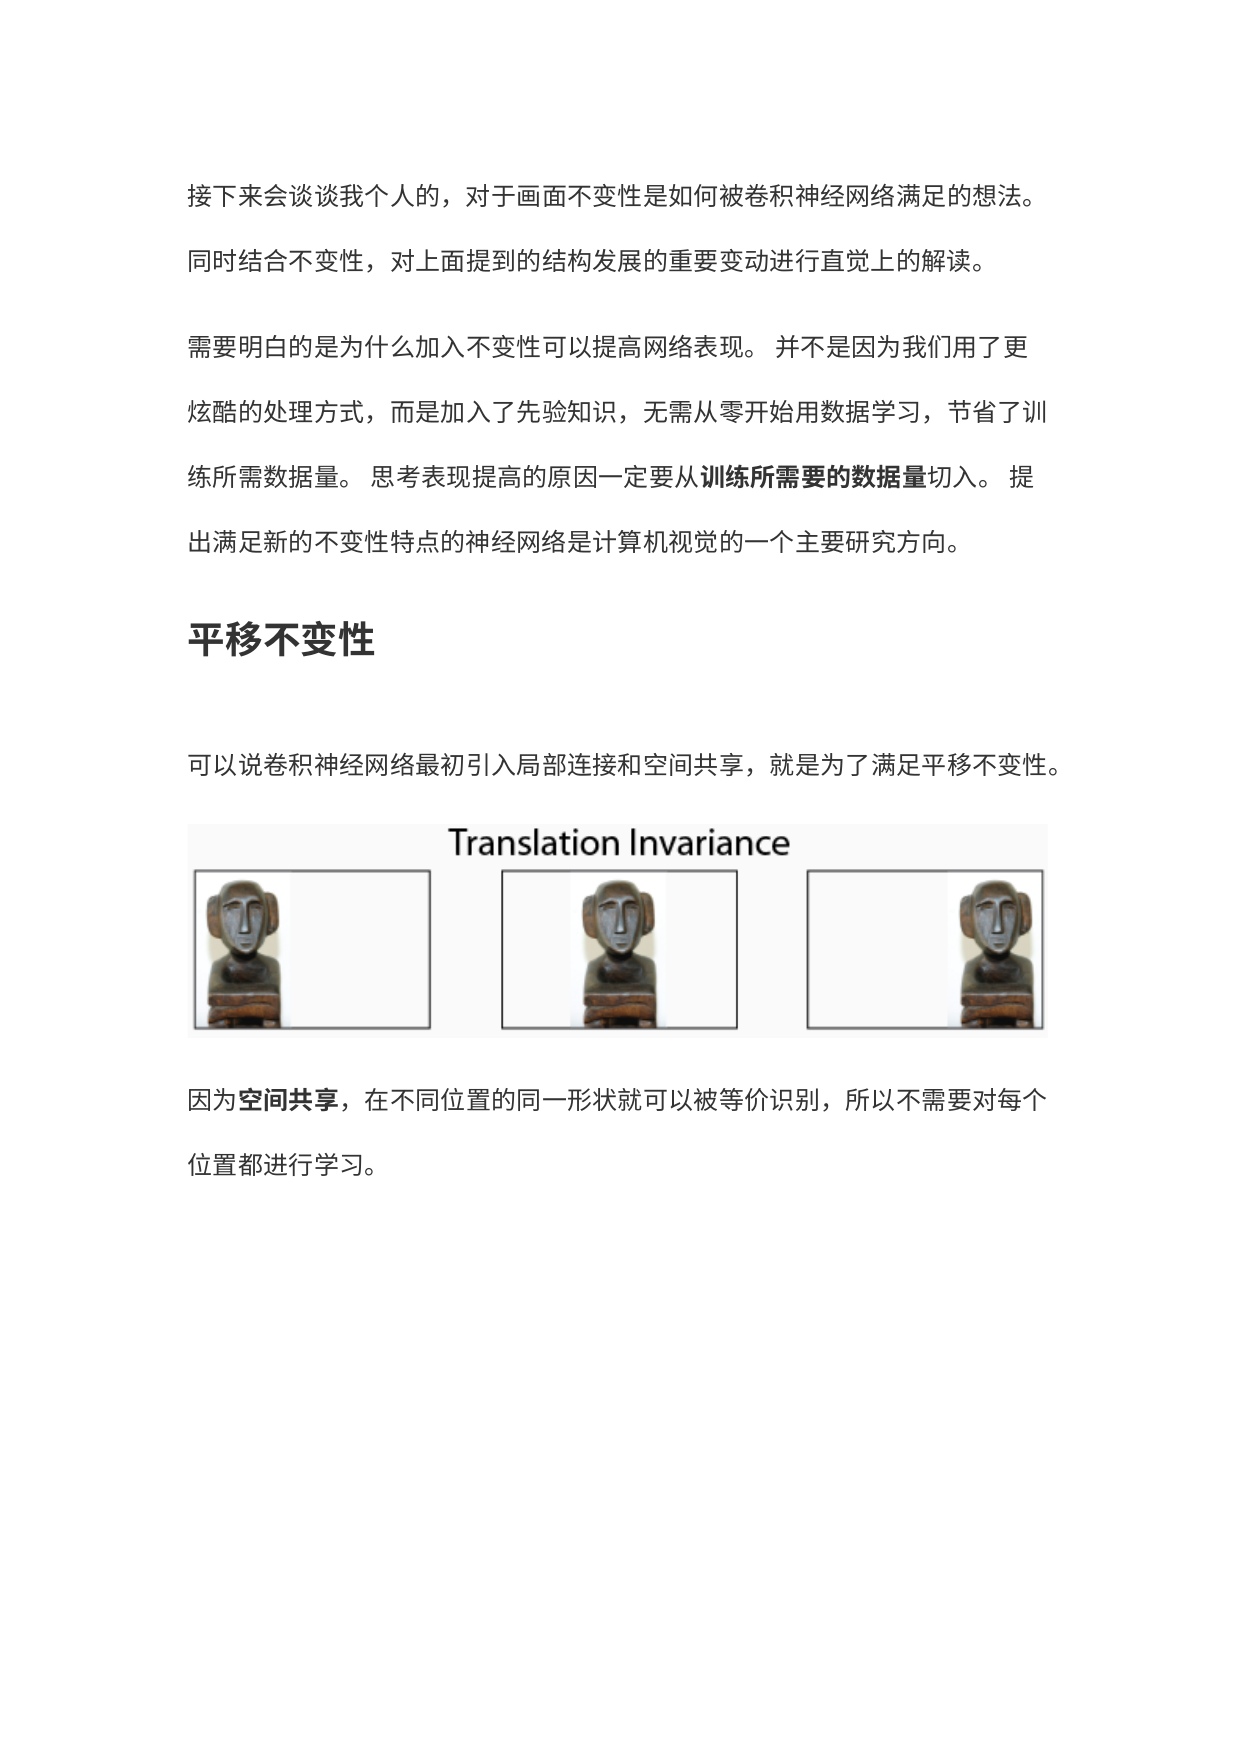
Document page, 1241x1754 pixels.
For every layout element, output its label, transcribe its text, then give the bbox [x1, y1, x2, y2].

text 接下来会谈谈我个人的，对于画面不变性是如何被卷积神经网络满足的想法。 同时结合不变性，对上面提到的结构发展的重要变动进行直觉上的解读。 [187, 162, 1053, 292]
text 需要明白的是为什么加入不变性可以提高网络表现。 并不是因为我们用了更炫酷的处理方式，而是加入了先验知识，无需从零开始用数据学习，节省了训练所需数据量。 思考表现提高的原因一定要从训练所需要的数据量切入。 提出满足新的不变性特点的神经网络是计算机视觉的一个主要研究方向。 [187, 313, 1053, 573]
subtitle 平移不变性 [187, 605, 1053, 670]
text 可以说卷积神经网络最初引入局部连接和空间共享，就是为了满足平移不变性。 [187, 731, 1053, 796]
text 因为空间共享，在不同位置的同一形状就可以被等价识别，所以不需要对每个位置都进行学习。 [187, 1066, 1053, 1196]
picture [187, 824, 1048, 1038]
